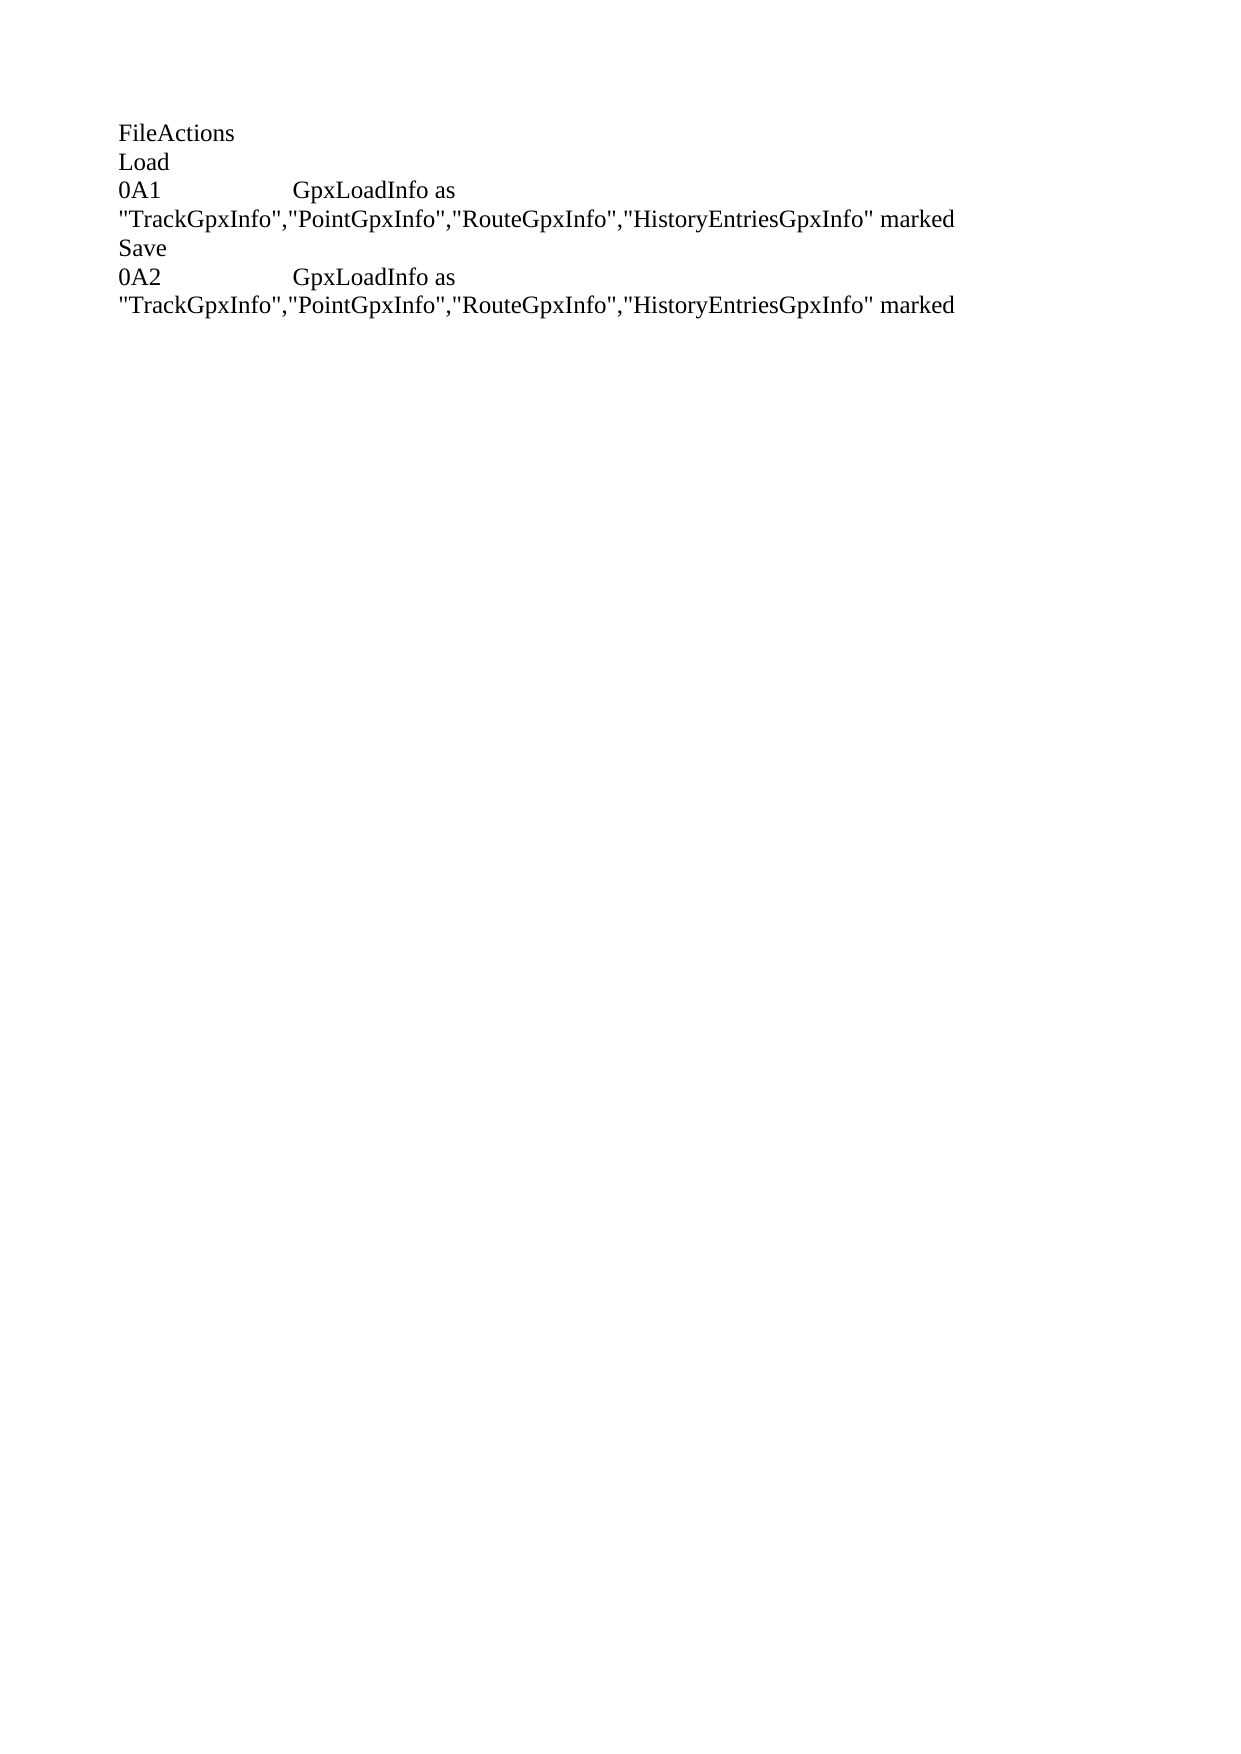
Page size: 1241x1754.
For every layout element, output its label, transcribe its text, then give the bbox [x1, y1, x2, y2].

text Save [118, 233, 1122, 262]
text Load [118, 147, 1122, 176]
text FileActions [118, 118, 1122, 147]
text 0A1 GpxLoadInfo as "TrackGpxInfo","PointGpxInfo","RouteGpxInfo","HistoryEntriesGpxInfo" marked [118, 176, 1122, 233]
text 0A2 GpxLoadInfo as "TrackGpxInfo","PointGpxInfo","RouteGpxInfo","HistoryEntriesGpxInfo" marked [118, 262, 1122, 319]
